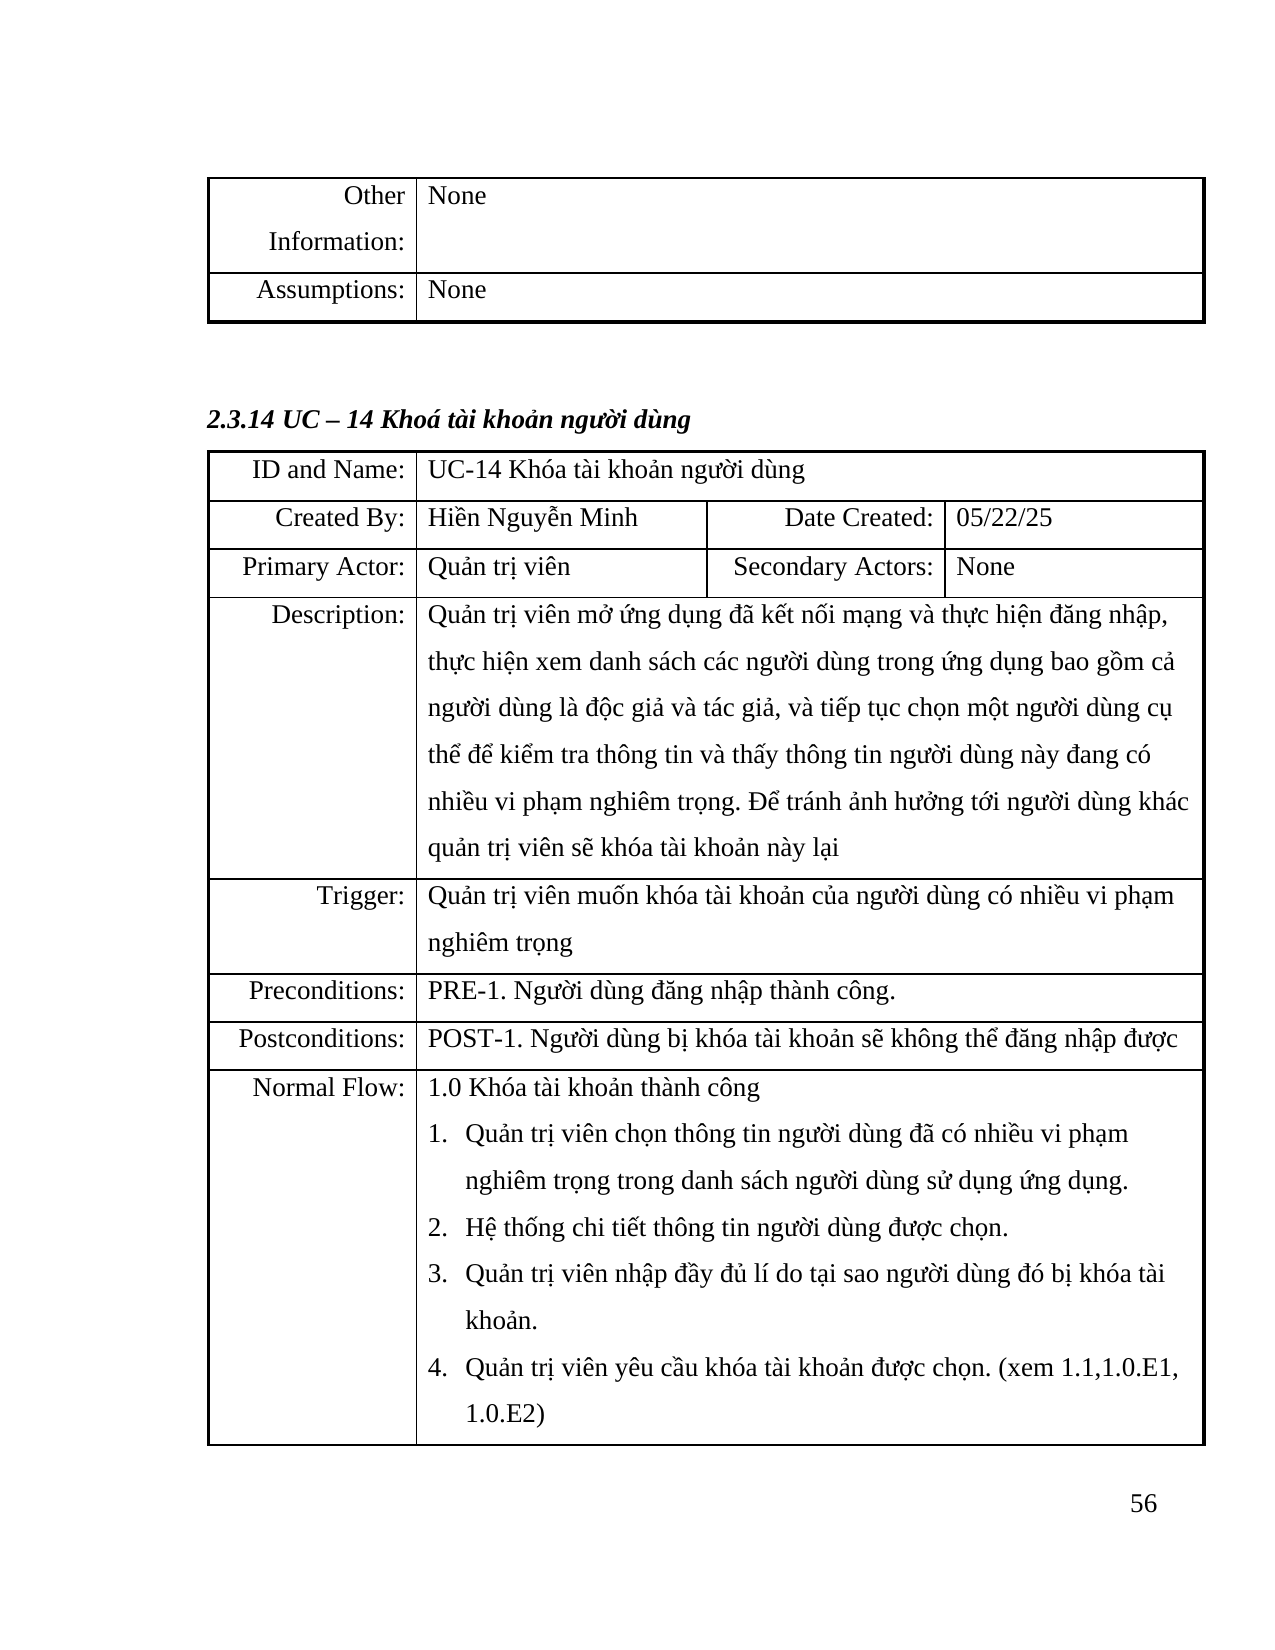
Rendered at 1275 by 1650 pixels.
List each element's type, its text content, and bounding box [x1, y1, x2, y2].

table_cell Normal Flow: [210, 1071, 416, 1444]
table_header UC-14 Khóa tài khoản người dùng [417, 453, 1202, 500]
table_cell None [417, 274, 1202, 320]
table_cell Quản trị viên mở ứng dụng đã kết nối mạng và thực hiện đăng nhập, thực hiện xem danh sách các người dùng trong ứng dụng bao gồm cả người dùng là độc giả và tác giả, và tiếp tục chọn một người dùng cụ thể để kiểm tra thông tin và thấy thông tin người dùng này đang có nhiều vi phạm nghiêm trọng. Để tránh ảnh hưởng tới người dùng khác quản trị viên sẽ khóa tài khoản này lại [417, 598, 1202, 878]
table_cell Quản trị viên muốn khóa tài khoản của người dùng có nhiều vi phạm nghiêm trọng [417, 880, 1202, 973]
table_cell Trigger: [210, 880, 416, 973]
table_cell 05/22/25 [946, 502, 1202, 548]
table_cell POST-1. Người dùng bị khóa tài khoản sẽ không thể đăng nhập được [417, 1023, 1202, 1069]
table_cell None [946, 550, 1202, 596]
table_cell Assumptions: [210, 274, 416, 320]
table_cell Secondary Actors: [708, 550, 944, 596]
table_cell Date Created: [708, 502, 944, 548]
table_cell None [417, 179, 1202, 272]
table_cell Other Information: [210, 179, 416, 272]
table_cell Quản trị viên [417, 550, 706, 596]
table_cell Preconditions: [210, 975, 416, 1021]
table_header ID and Name: [210, 453, 416, 500]
table_cell Created By: [210, 502, 416, 548]
table_cell Postconditions: [210, 1023, 416, 1069]
table_cell Hiền Nguyễn Minh [417, 502, 706, 548]
subtitle UC – 14 Khoá tài khoản người dùng [207, 403, 1157, 434]
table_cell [417, 1071, 1202, 1444]
table_cell PRE-1. Người dùng đăng nhập thành công. [417, 975, 1202, 1021]
table_cell Primary Actor: [210, 550, 416, 596]
table_cell Description: [210, 598, 416, 878]
